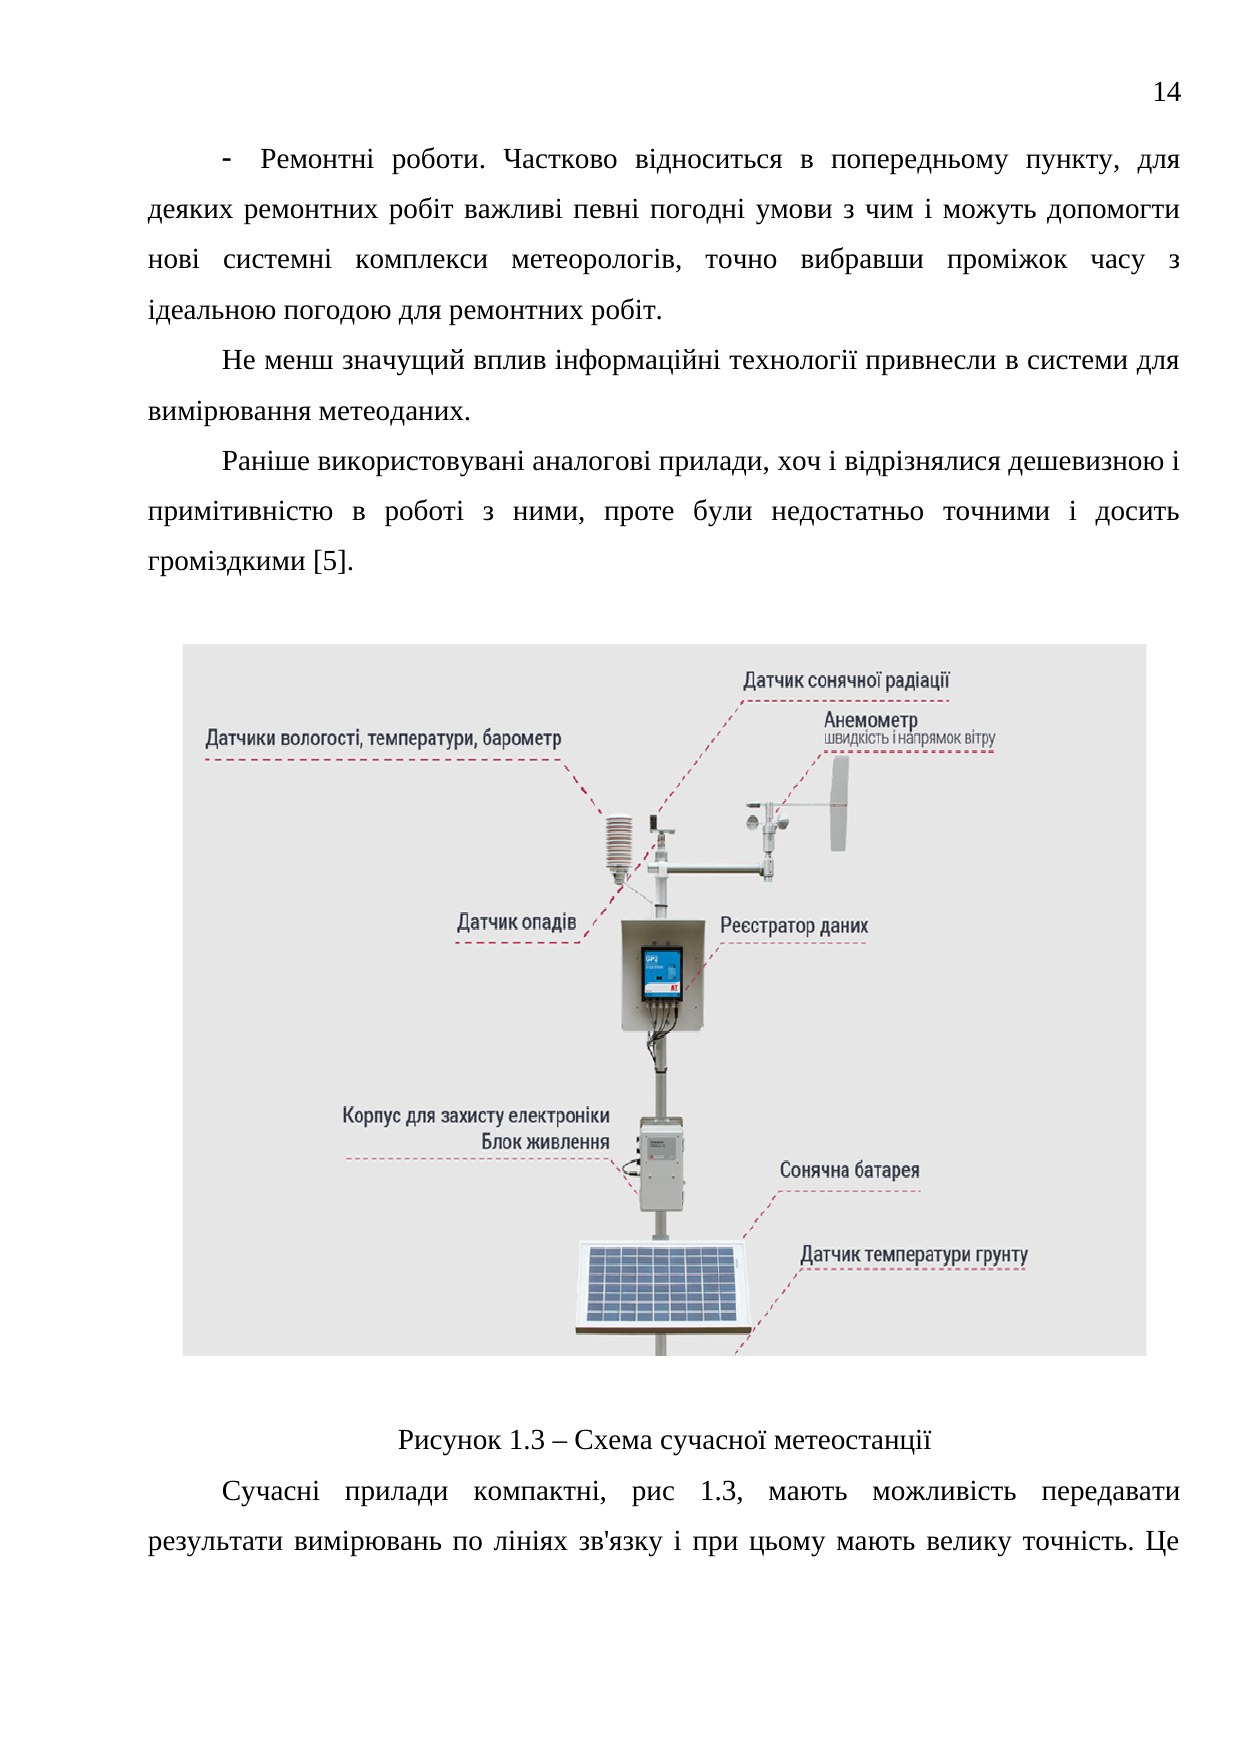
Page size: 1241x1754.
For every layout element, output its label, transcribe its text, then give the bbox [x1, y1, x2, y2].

text Раніше використовувані аналогові прилади, хоч і відрізнялися дешевизною і примітивністю в роботі з ними, проте були недостатньо точними і досить громіздкими [5]. [148, 443, 1181, 577]
list Ремонтні роботи. Частково відноситься в попередньому пункту, для деяких ремонтних робіт важливі певні погодні умови з чим і можуть допомогти нові системні комплекси метеорологів, точно вибравши проміжок часу з ідеальною погодою для ремонтних робіт. [148, 141, 1181, 326]
text Рисунок 1.3 – Схема сучасної метеостанції [148, 1422, 1181, 1456]
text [148, 1473, 1181, 1557]
picture [182, 644, 1147, 1356]
text Не менш значущий вплив інформаційні технології привнесли в системи для вимірювання метеоданих. [148, 342, 1181, 426]
